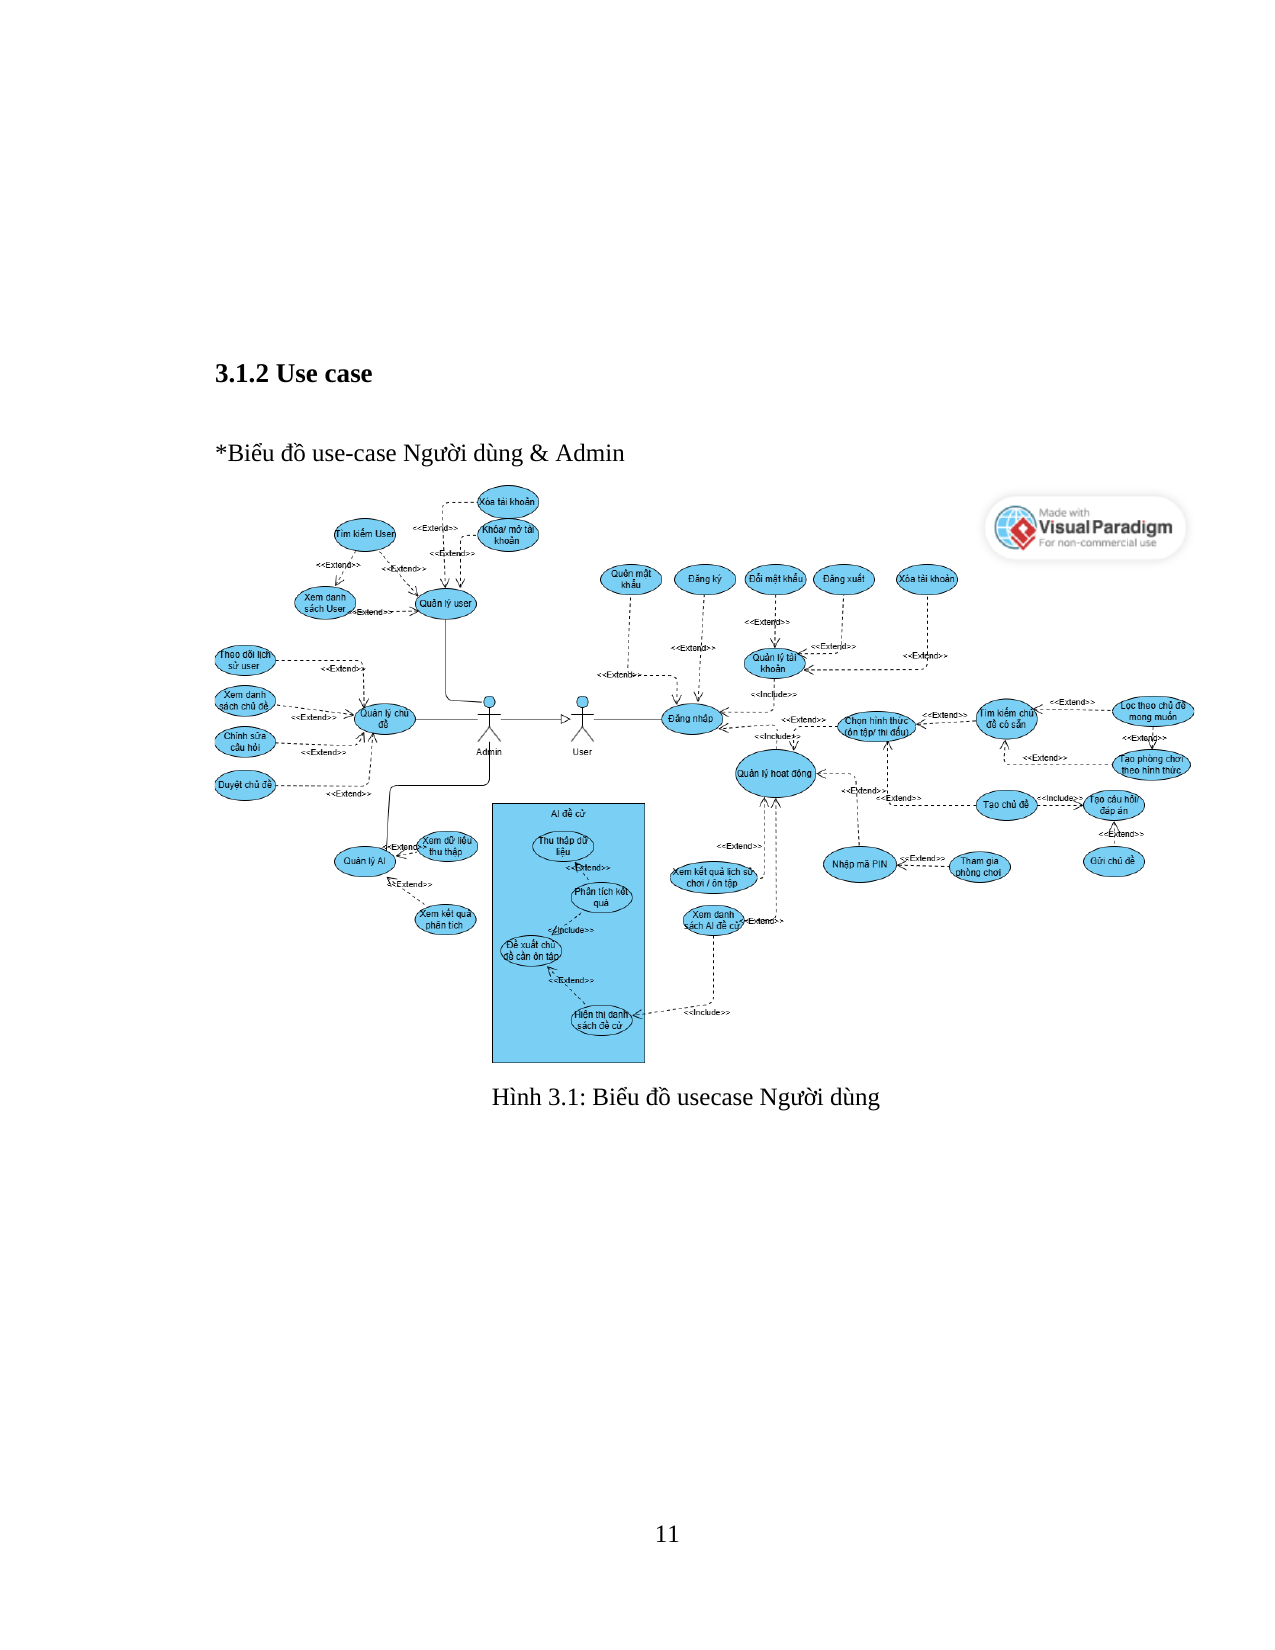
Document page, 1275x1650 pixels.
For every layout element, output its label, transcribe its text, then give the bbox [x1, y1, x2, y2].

text *Biểu đồ use-case Người dùng & Admin [215, 438, 1157, 467]
text Hình 3.1: Biểu đồ usecase Người dùng [215, 1082, 1157, 1110]
subtitle 3.1.2 Use case [215, 357, 1157, 388]
picture [214, 485, 1195, 1063]
